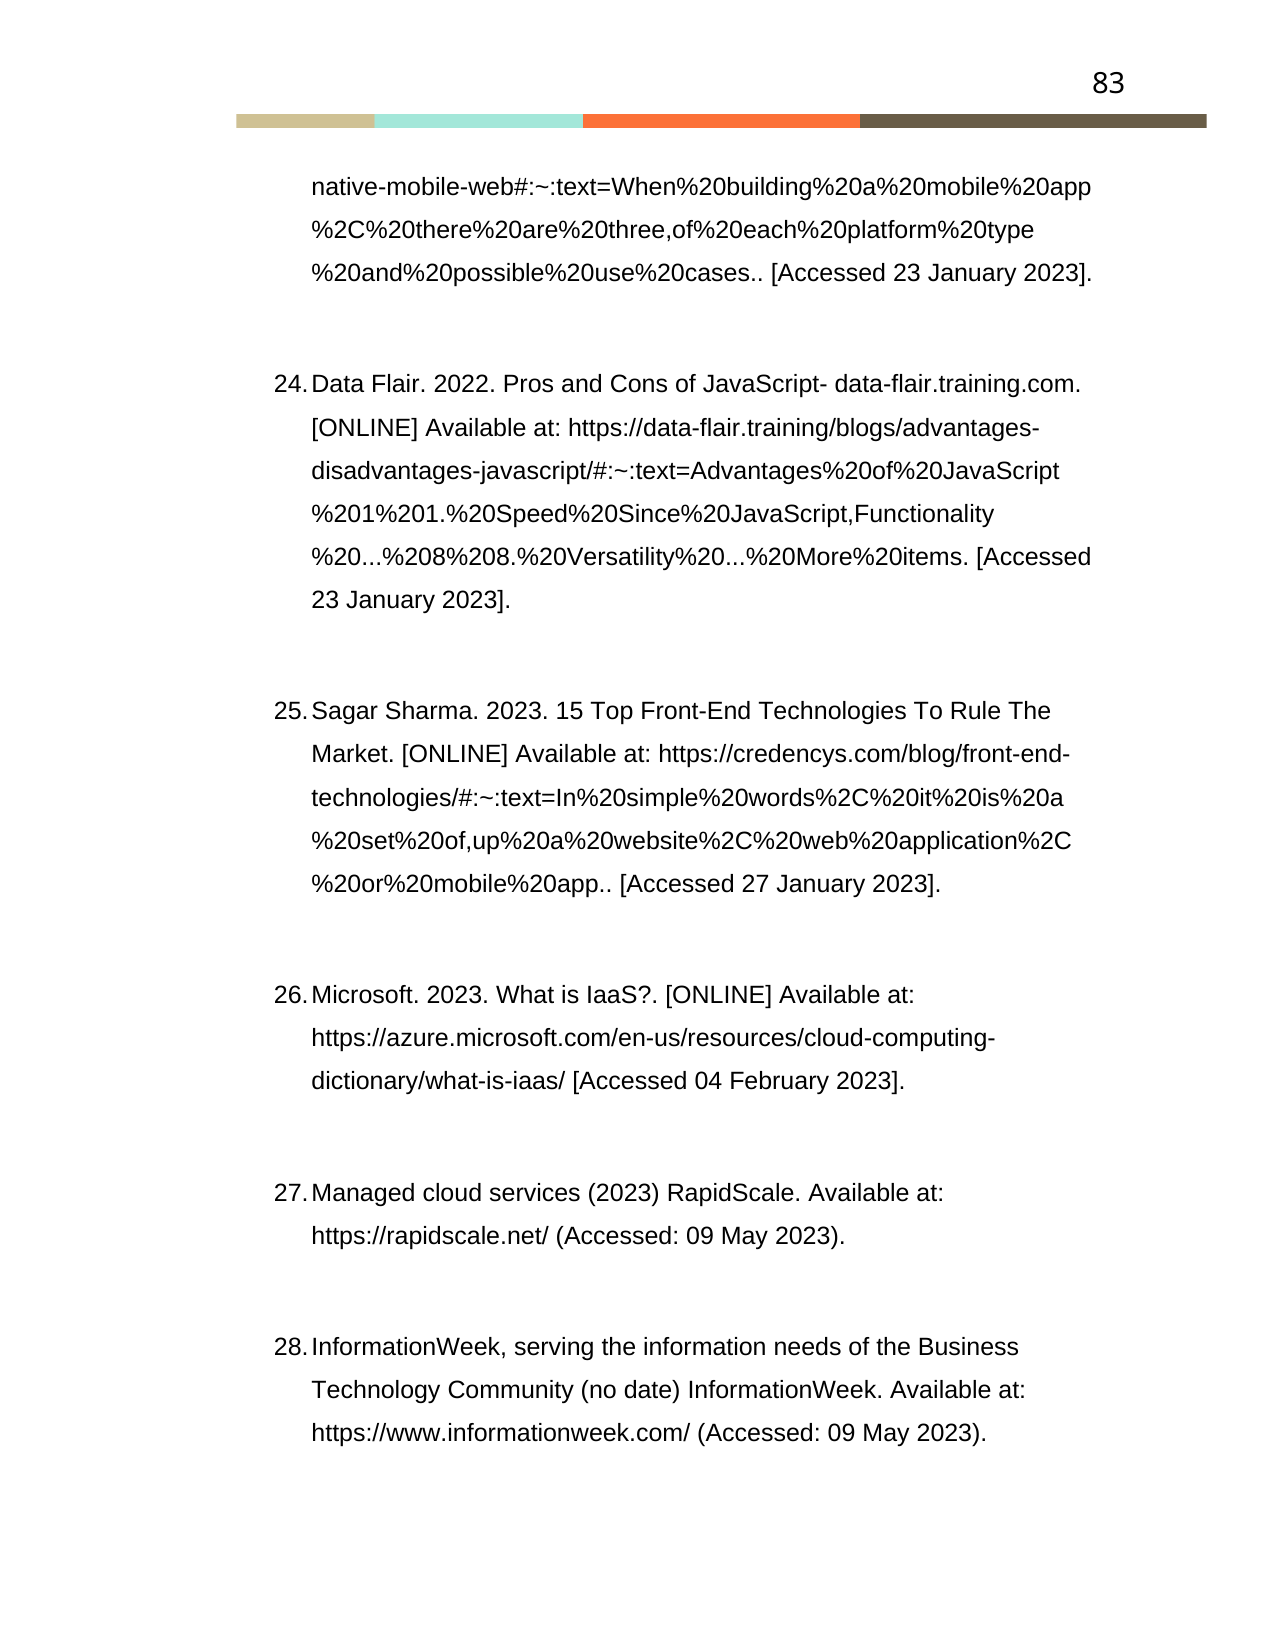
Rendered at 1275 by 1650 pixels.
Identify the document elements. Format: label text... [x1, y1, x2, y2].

picture [236, 114, 1207, 128]
list Data Flair. 2022. Pros and Cons of JavaScript- data-flair.training.com. [ONLINE] Available at: https://data-flair.training/blogs/advantages-disadvantages-javascript/#:~:text=Advantages%20of%20JavaScript%201%201.%20Speed%20Since%20JavaScript,Functionality%20...%208%208.%20Versatility%20...%20More%20items. [Accessed 23 January 2023]. [274, 369, 1125, 614]
list Sagar Sharma. 2023. 15 Top Front-End Technologies To Rule The Market. [ONLINE] Available at: https://credencys.com/blog/front-end-technologies/#:~:text=In%20simple%20words%2C%20it%20is%20a%20set%20of,up%20a%20website%2C%20web%20application%2C%20or%20mobile%20app.. [Accessed 27 January 2023]. [274, 696, 1125, 898]
list InformationWeek, serving the information needs of the Business Technology Community (no date) InformationWeek. Available at: https://www.informationweek.com/ (Accessed: 09 May 2023). [274, 1332, 1125, 1447]
list Managed cloud services (2023) RapidScale. Available at: https://rapidscale.net/ (Accessed: 09 May 2023). [274, 1178, 1125, 1249]
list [274, 172, 1125, 287]
list Microsoft. 2023. What is IaaS?. [ONLINE] Available at: https://azure.microsoft.com/en-us/resources/cloud-computing-dictionary/what-is-iaas/ [Accessed 04 February 2023]. [274, 980, 1125, 1095]
